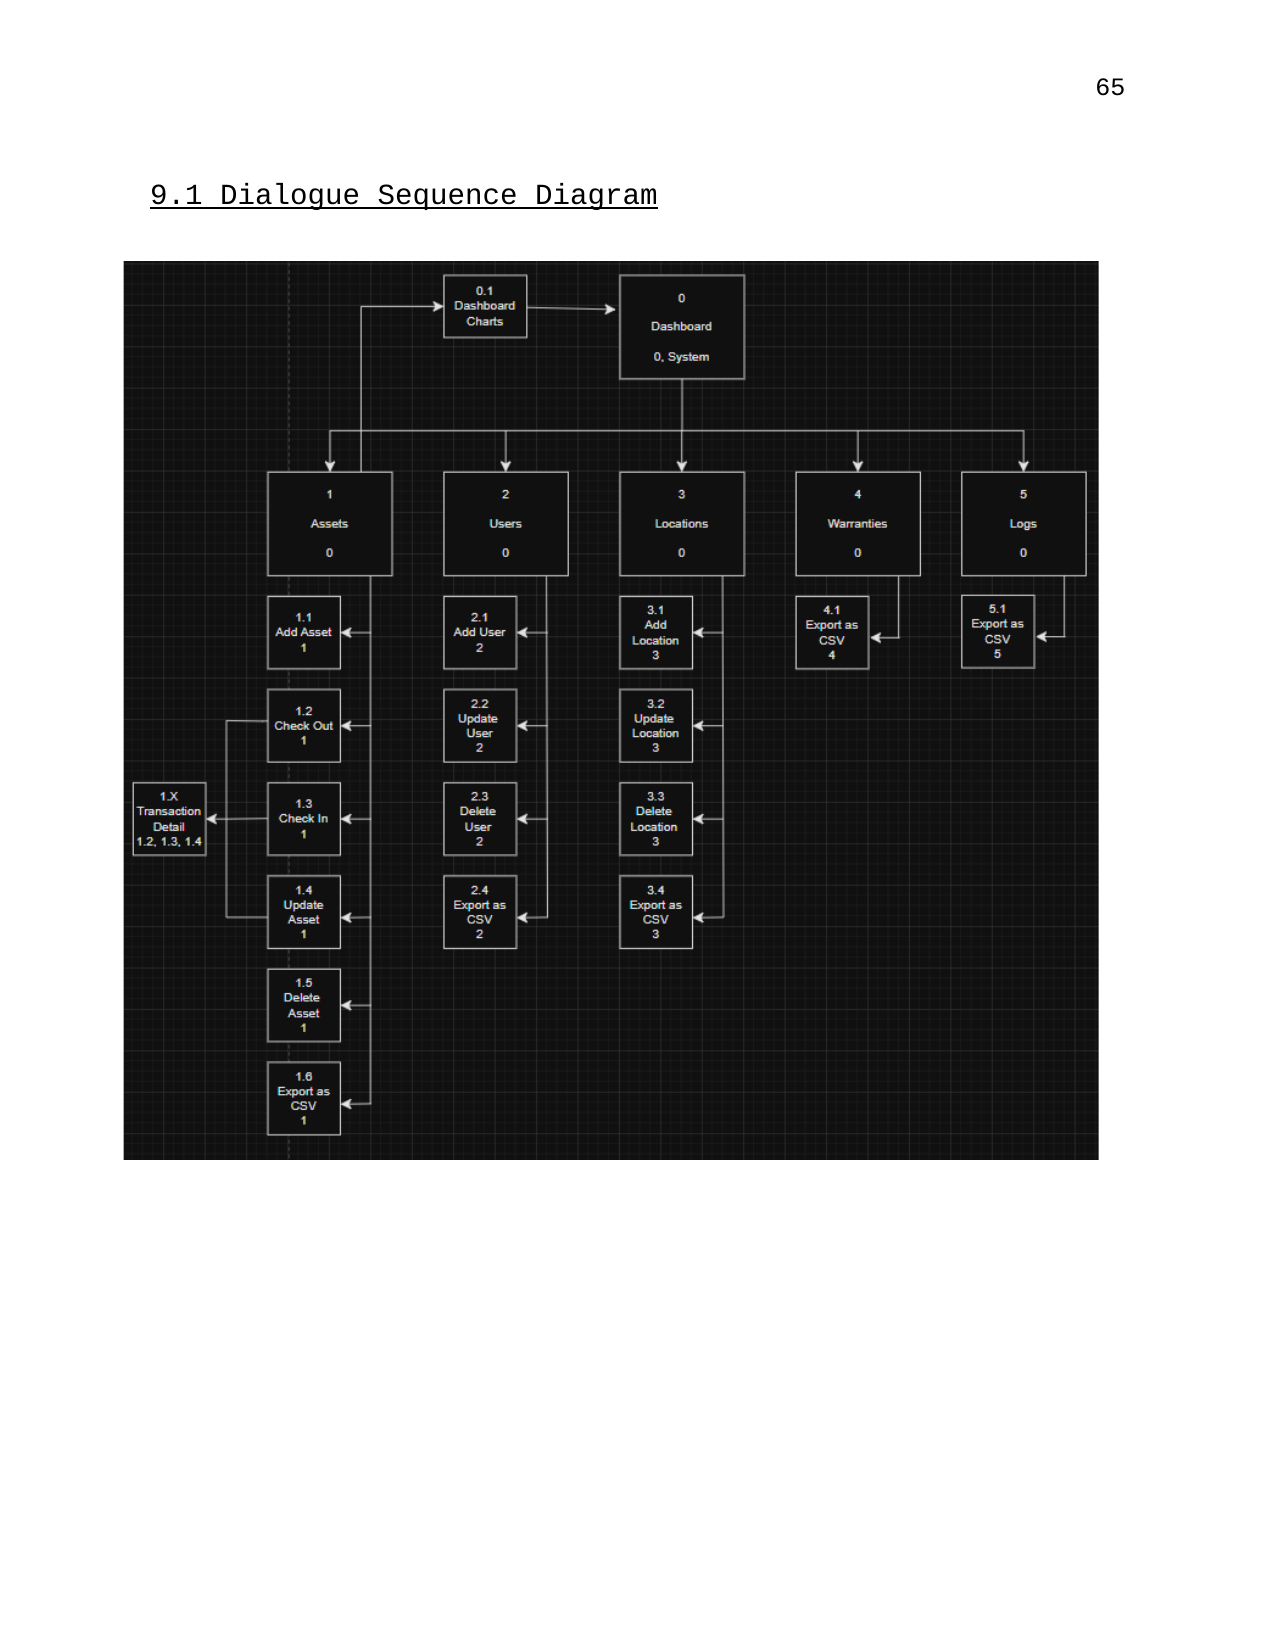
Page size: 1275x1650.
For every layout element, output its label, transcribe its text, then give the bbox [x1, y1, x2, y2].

text 9.1 Dialogue Sequence Diagram [150, 180, 1125, 213]
picture [123, 261, 1099, 1160]
